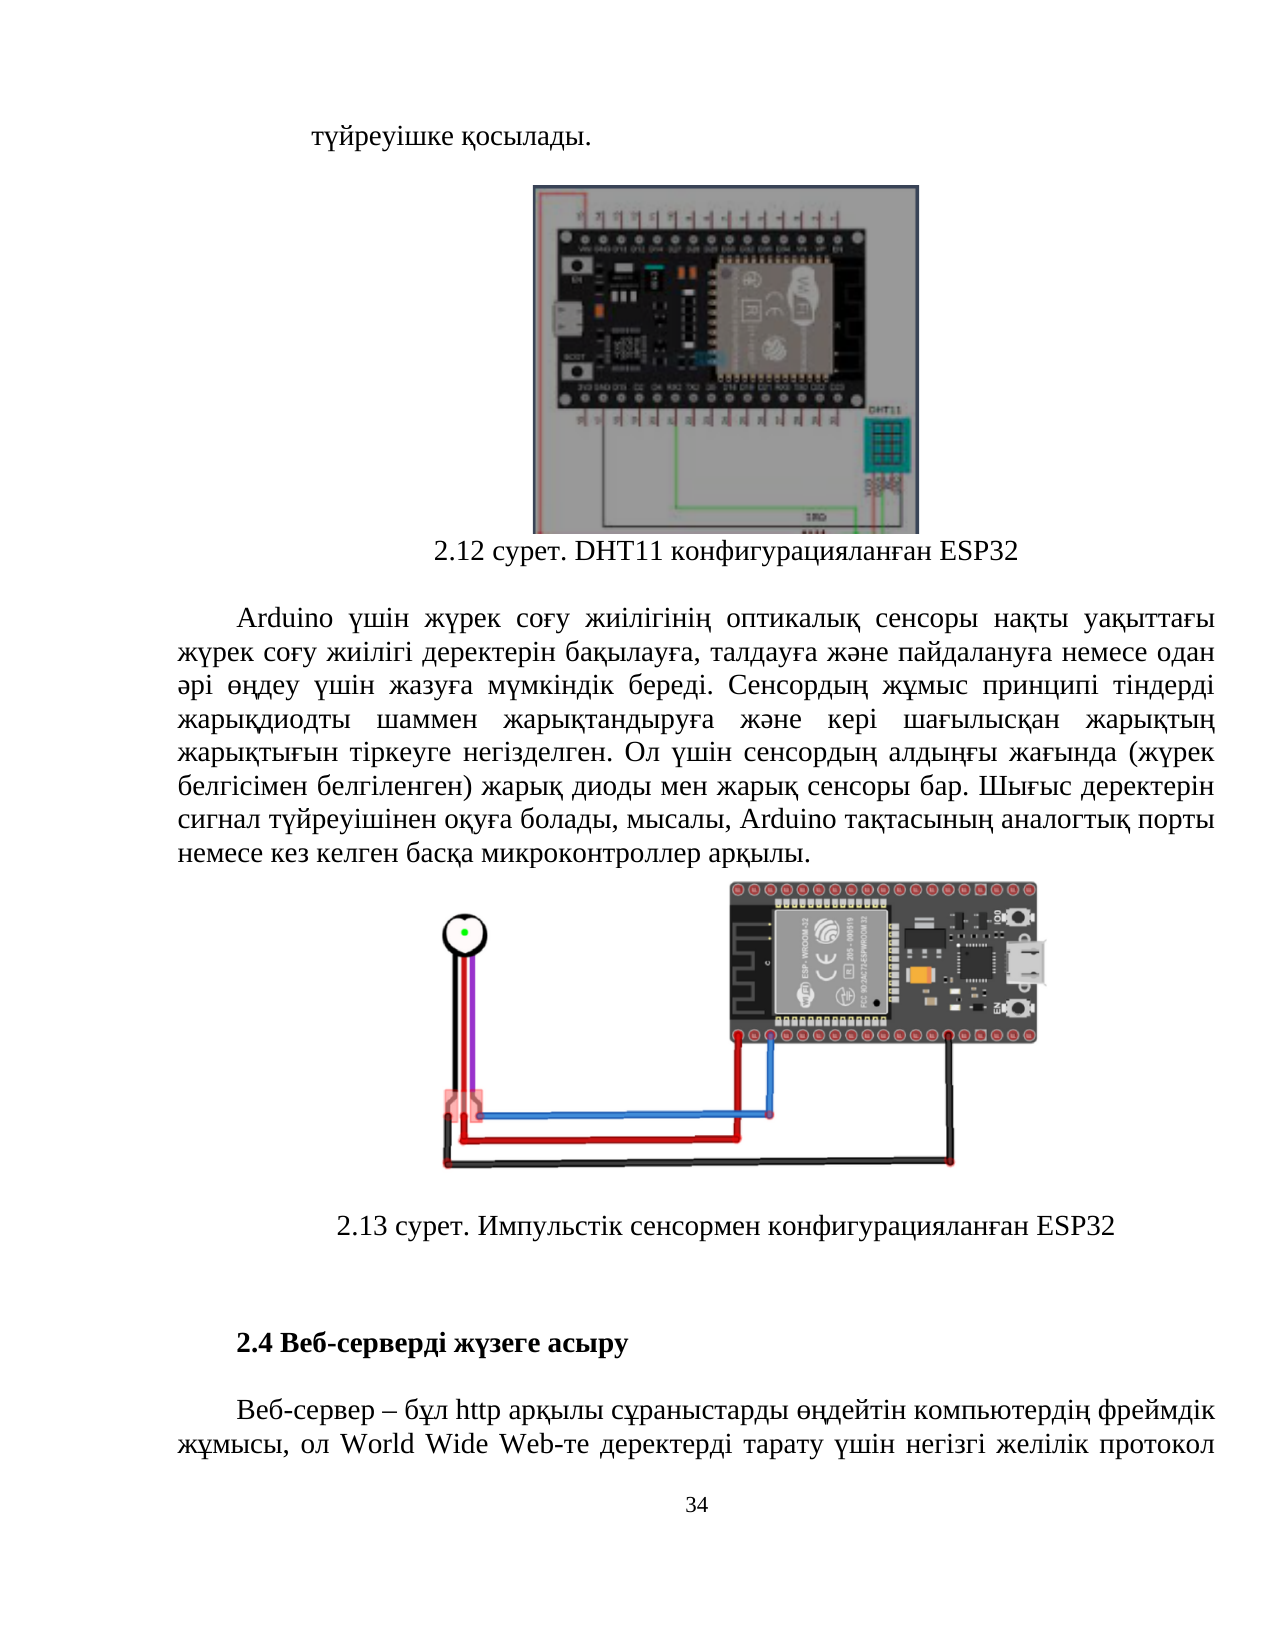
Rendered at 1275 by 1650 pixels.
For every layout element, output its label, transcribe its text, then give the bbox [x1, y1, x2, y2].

text 2.4 Веб-серверді жүзеге асыру [177, 1325, 1216, 1359]
text 2.12 сурет. DHT11 конфигурацияланған ESP32 [177, 533, 1216, 567]
picture [393, 868, 1059, 1175]
text 2.13 сурет. Импульстік сенсормен конфигурацияланған ESP32 [177, 1208, 1216, 1241]
picture [532, 185, 920, 534]
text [177, 1392, 1216, 1459]
text Arduino үшін жүрек соғу жиілігінің оптикалық сенсоры нақты уақыттағы жүрек соғу жиілігі деректерін бақылауға, талдауға және пайдалануға немесе одан әрі өңдеу үшін жазуға мүмкіндік береді. Сенсордың жұмыс принципі тіндерді жарықдиодты шаммен жарықтандыруға және кері шағылысқан жарықтың жарықтығын тіркеуге негізделген. Ол үшін сенсордың алдыңғы жағында (жүрек белгісімен белгіленген) жарық диоды мен жарық сенсоры бар. Шығыс деректерін сигнал түйреуішінен оқуға болады, мысалы, Arduino тақтасының аналогтық порты немесе кез келген басқа микроконтроллер арқылы. [177, 600, 1216, 869]
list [274, 118, 1216, 152]
